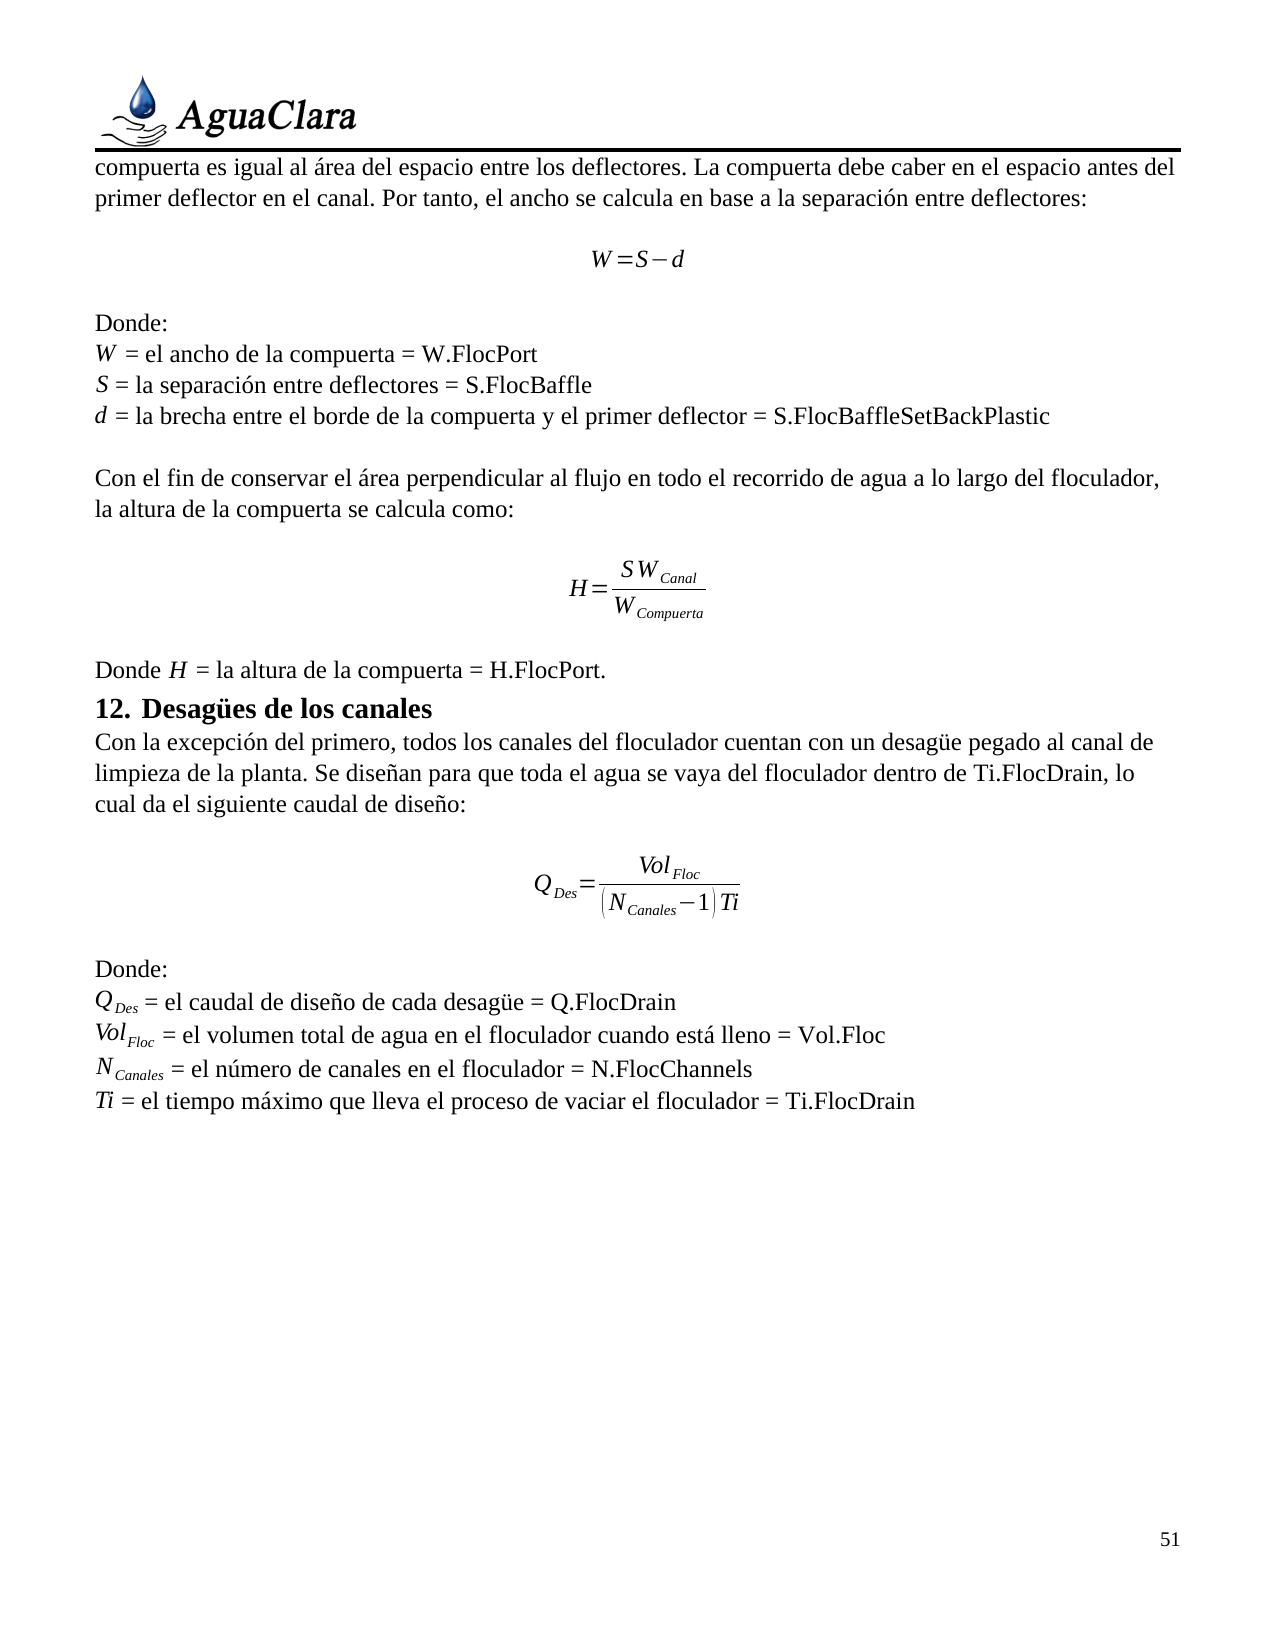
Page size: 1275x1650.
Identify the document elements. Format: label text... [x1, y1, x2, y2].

text = la brecha entre el borde de la compuerta y el primer deflector = S.FlocBaffleSetBackPlastic [94, 401, 1181, 429]
text Donde = la altura de la compuerta = H.FlocPort. [94, 656, 1181, 684]
text Con el fin de conservar el área perpendicular al flujo en todo el recorrido de agua a lo largo del floculador, la altura de la compuerta se calcula como: [94, 463, 1181, 523]
subtitle Desagües de los canales [94, 691, 1181, 724]
text = el caudal de diseño de cada desagüe = Q.FlocDrain [94, 985, 1181, 1017]
text = la separación entre deflectores = S.FlocBaffle [94, 370, 1181, 398]
text = el ancho de la compuerta = W.FlocPort [94, 339, 1181, 367]
text Donde: [94, 308, 1181, 336]
text Con la excepción del primero, todos los canales del floculador cuentan con un desagüe pegado al canal de limpieza de la planta. Se diseñan para que toda el agua se vaya del floculador dentro de Ti.FlocDrain, lo cual da el siguiente caudal de diseño: [94, 727, 1181, 818]
text Donde: [94, 954, 1181, 983]
text = el volumen total de agua en el floculador cuando está lleno = Vol.Floc [94, 1019, 1181, 1050]
text = el número de canales en el floculador = N.FlocChannels [94, 1053, 1181, 1084]
text = el tiempo máximo que lleva el proceso de vaciar el floculador = Ti.FlocDrain [94, 1086, 1181, 1115]
picture [94, 75, 373, 148]
